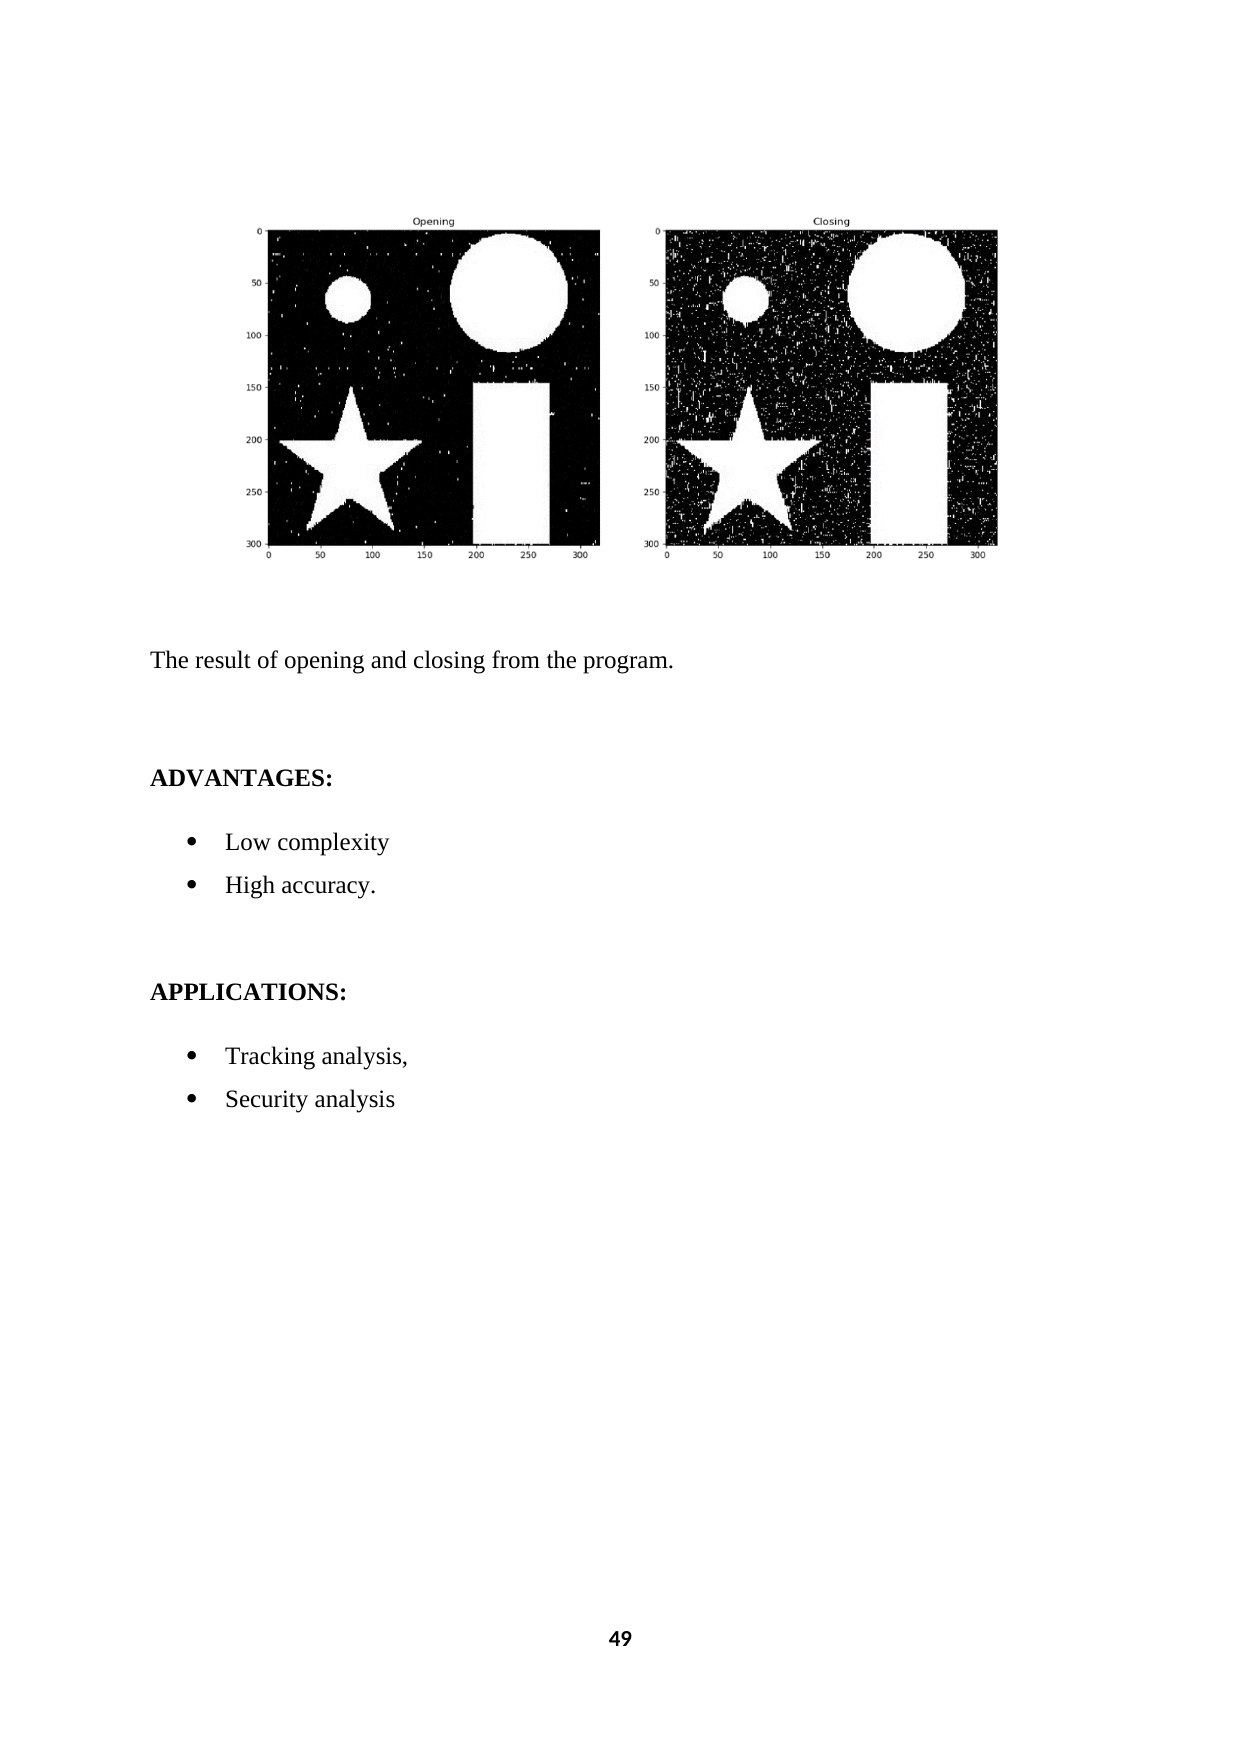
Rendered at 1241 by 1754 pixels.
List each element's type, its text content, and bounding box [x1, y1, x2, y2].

text APPLICATIONS: [150, 977, 1090, 1006]
list High accuracy. [187, 870, 1090, 899]
list Security analysis [187, 1084, 1090, 1113]
list Tracking analysis, [187, 1041, 1090, 1070]
text ADVANTAGES: [150, 763, 1090, 792]
text The result of opening and closing from the program. [150, 645, 1090, 674]
list Low complexity [187, 827, 1090, 856]
picture [150, 150, 1091, 621]
